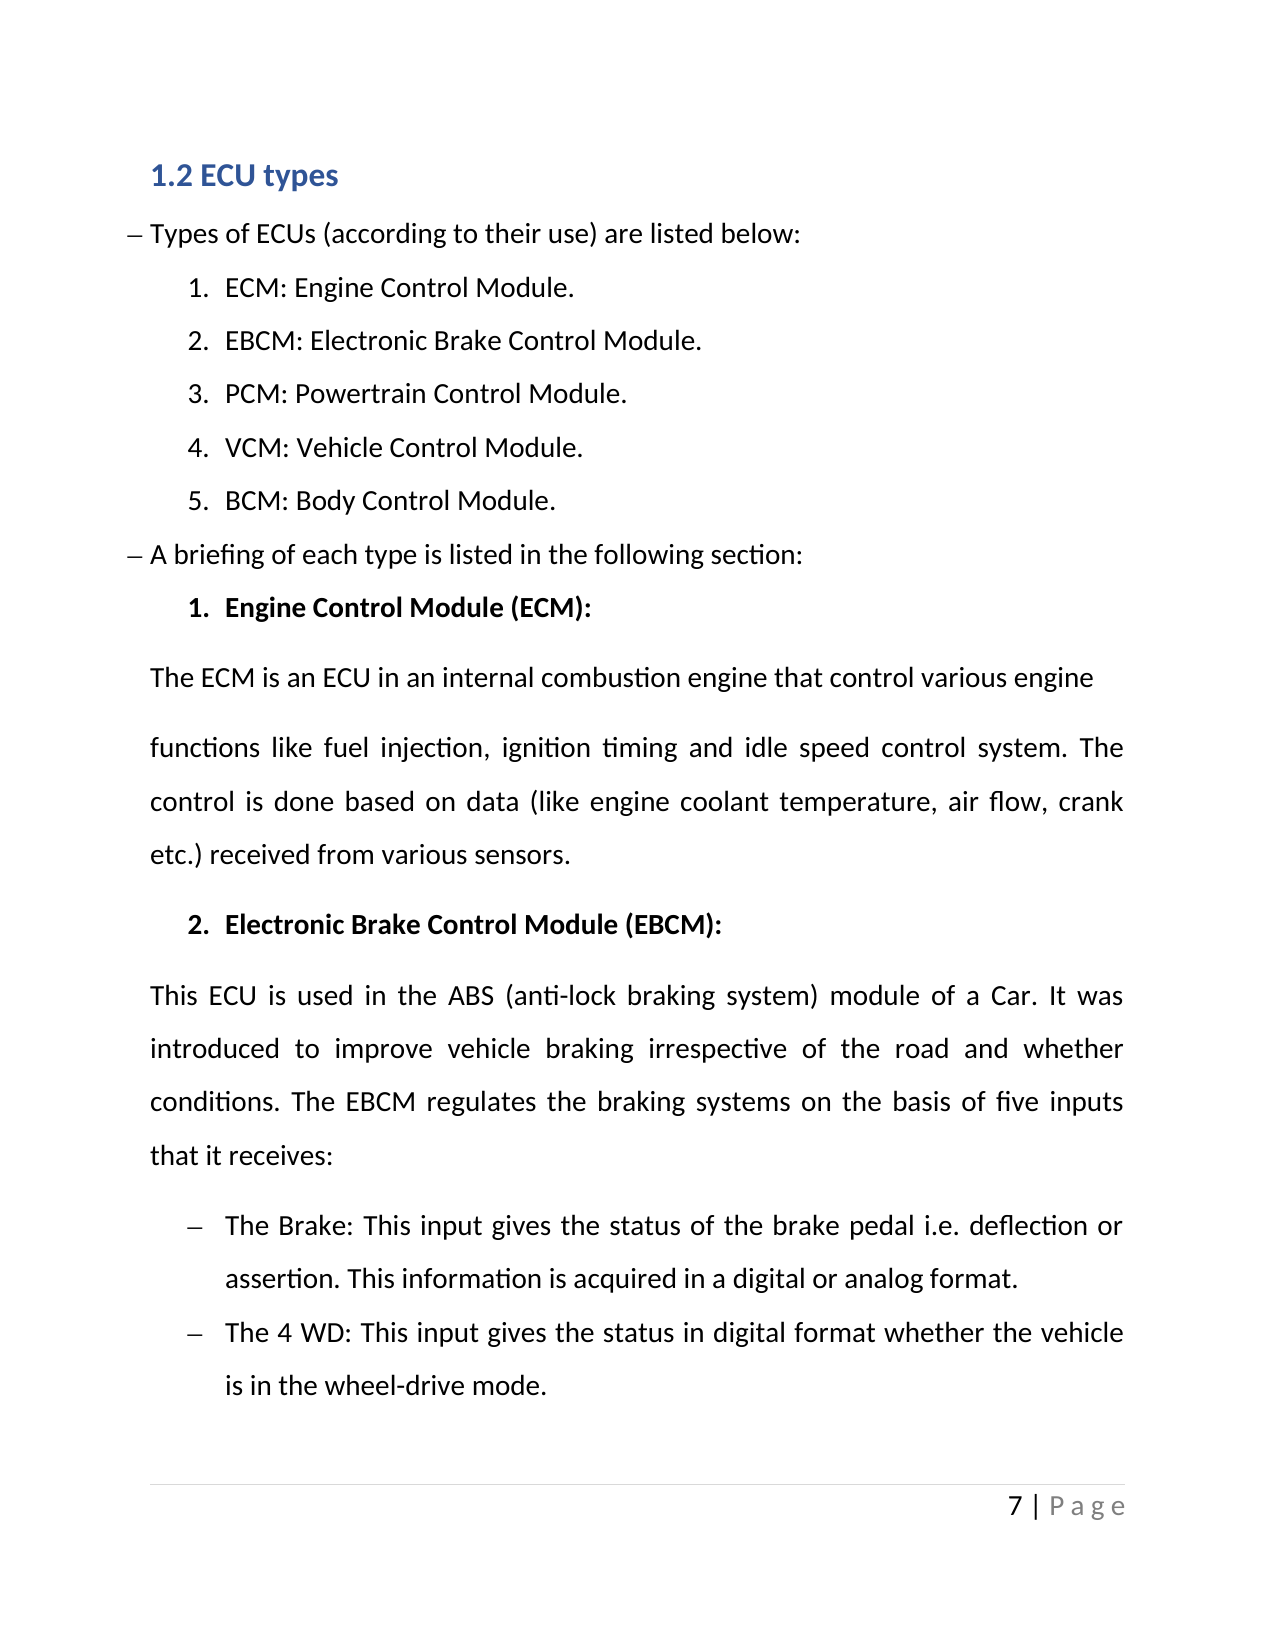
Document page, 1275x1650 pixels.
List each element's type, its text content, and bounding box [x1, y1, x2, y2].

list A briefing of each type is listed in the following section: [127, 536, 1125, 571]
text functions like fuel injection, ignition timing and idle speed control system. The control is done based on data (like engine coolant temperature, air flow, crank etc.) received from various sensors. [150, 729, 1125, 872]
list VCM: Vehicle Control Module. [187, 429, 1125, 464]
list Types of ECUs (according to their use) are listed below: [127, 215, 1125, 251]
list EBCM: Electronic Brake Control Module. [187, 322, 1125, 358]
list The Brake: This input gives the status of the brake pedal i.e. deflection or assertion. This information is acquired in a digital or analog format. [187, 1207, 1125, 1296]
list Electronic Brake Control Module (EBCM): [187, 906, 1125, 942]
list PCM: Powertrain Control Module. [187, 376, 1125, 411]
subtitle 1.2 ECU types [150, 154, 1125, 195]
text This ECU is used in the ABS (anti-lock braking system) module of a Car. It was introduced to improve vehicle braking irrespective of the road and whether conditions. The EBCM regulates the braking systems on the basis of five inputs that it receives: [150, 977, 1125, 1172]
list The 4 WD: This input gives the status in digital format whether the vehicle is in the wheel-drive mode. [187, 1314, 1125, 1403]
list ECM: Engine Control Module. [187, 269, 1125, 304]
list Engine Control Module (ECM): [187, 589, 1125, 625]
list BCM: Body Control Module. [187, 482, 1125, 518]
text The ECM is an ECU in an internal combustion engine that control various engine [150, 659, 1125, 695]
